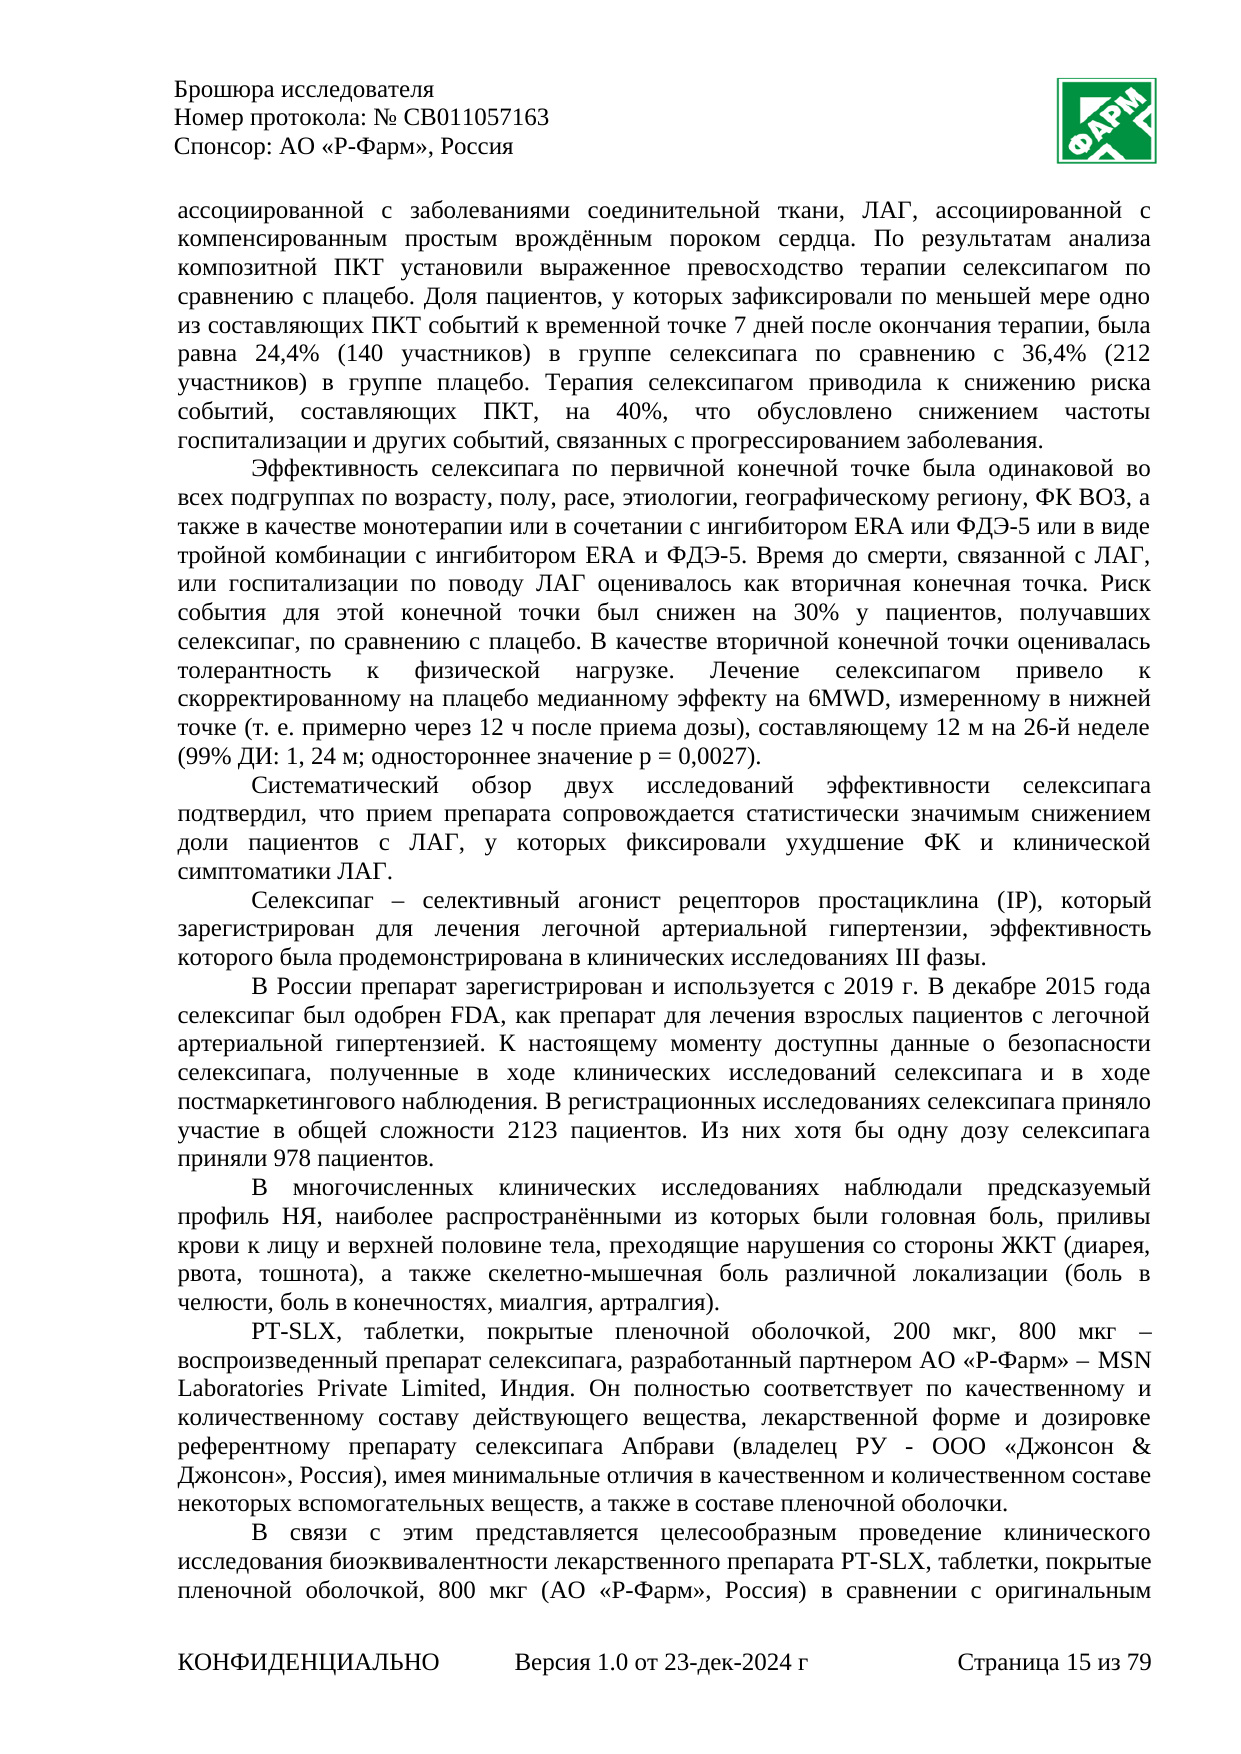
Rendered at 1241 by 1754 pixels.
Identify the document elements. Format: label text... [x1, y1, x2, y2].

picture [1052, 73, 1159, 166]
text В многочисленных клинических исследованиях наблюдали предсказуемый профиль НЯ, наиболее распространёнными из которых были головная боль, приливы крови к лицу и верхней половине тела, преходящие нарушения со стороны ЖКТ (диарея, рвота, тошнота), а также скелетно-мышечная боль различной локализации (боль в челюсти, боль в конечностях, миалгия, артралгия). [177, 1172, 1152, 1316]
text В России препарат зарегистрирован и используется с 2019 г. В декабре 2015 года селексипаг был одобрен FDA, как препарат для лечения взрослых пациентов с легочной артериальной гипертензией. К настоящему моменту доступны данные о безопасности селексипага, полученные в ходе клинических исследований селексипага и в ходе постмаркетингового наблюдения. В регистрационных исследованиях селексипага приняло участие в общей сложности 2123 пациентов. Из них хотя бы одну дозу селексипага приняли 978 пациентов. [177, 971, 1152, 1172]
text Эффективность селексипага по первичной конечной точке была одинаковой во всех подгруппах по возрасту, полу, расе, этиологии, географическому региону, ФК ВОЗ, а также в качестве монотерапии или в сочетании с ингибитором ERA или ФДЭ-5 или в виде тройной комбинации с ингибитором ERA и ФДЭ-5. Время до смерти, связанной с ЛАГ, или госпитализации по поводу ЛАГ оценивалось как вторичная конечная точка. Риск события для этой конечной точки был снижен на 30% у пациентов, получавших селексипаг, по сравнению с плацебо. В качестве вторичной конечной точки оценивалась толерантность к физической нагрузке. Лечение селексипагом привело к скорректированному на плацебо медианному эффекту на 6MWD, измеренному в нижней точке (т. е. примерно через 12 ч после приема дозы), составляющему 12 м на 26-й неделе (99% ДИ: 1, 24 м; одностороннее значение p = 0,0027). [177, 453, 1152, 770]
text PT-SLX, таблетки, покрытые пленочной оболочкой, 200 мкг, 800 мкг – воспроизведенный препарат селексипага, разработанный партнером АО «Р-Фарм» – MSN Laboratories Private Limited, Индия. Он полностью соответствует по качественному и количественному составу действующего вещества, лекарственной форме и дозировке референтному препарату селексипага Апбрави (владелец РУ - ООО «Джонсон & Джонсон», Россия), имея минимальные отличия в качественном и количественном составе некоторых вспомогательных веществ, а также в составе пленочной оболочки. [177, 1316, 1152, 1517]
text Селексипаг – селективный агонист рецепторов простациклина (IP), который зарегистрирован для лечения легочной артериальной гипертензии, эффективность которого была продемонстрирована в клинических исследованиях III фазы. [177, 885, 1152, 971]
text Систематический обзор двух исследований эффективности селексипага подтвердил, что прием препарата сопровождается статистически значимым снижением доли пациентов с ЛАГ, у которых фиксировали ухудшение ФК и клинической симптоматики ЛАГ. [177, 770, 1152, 885]
